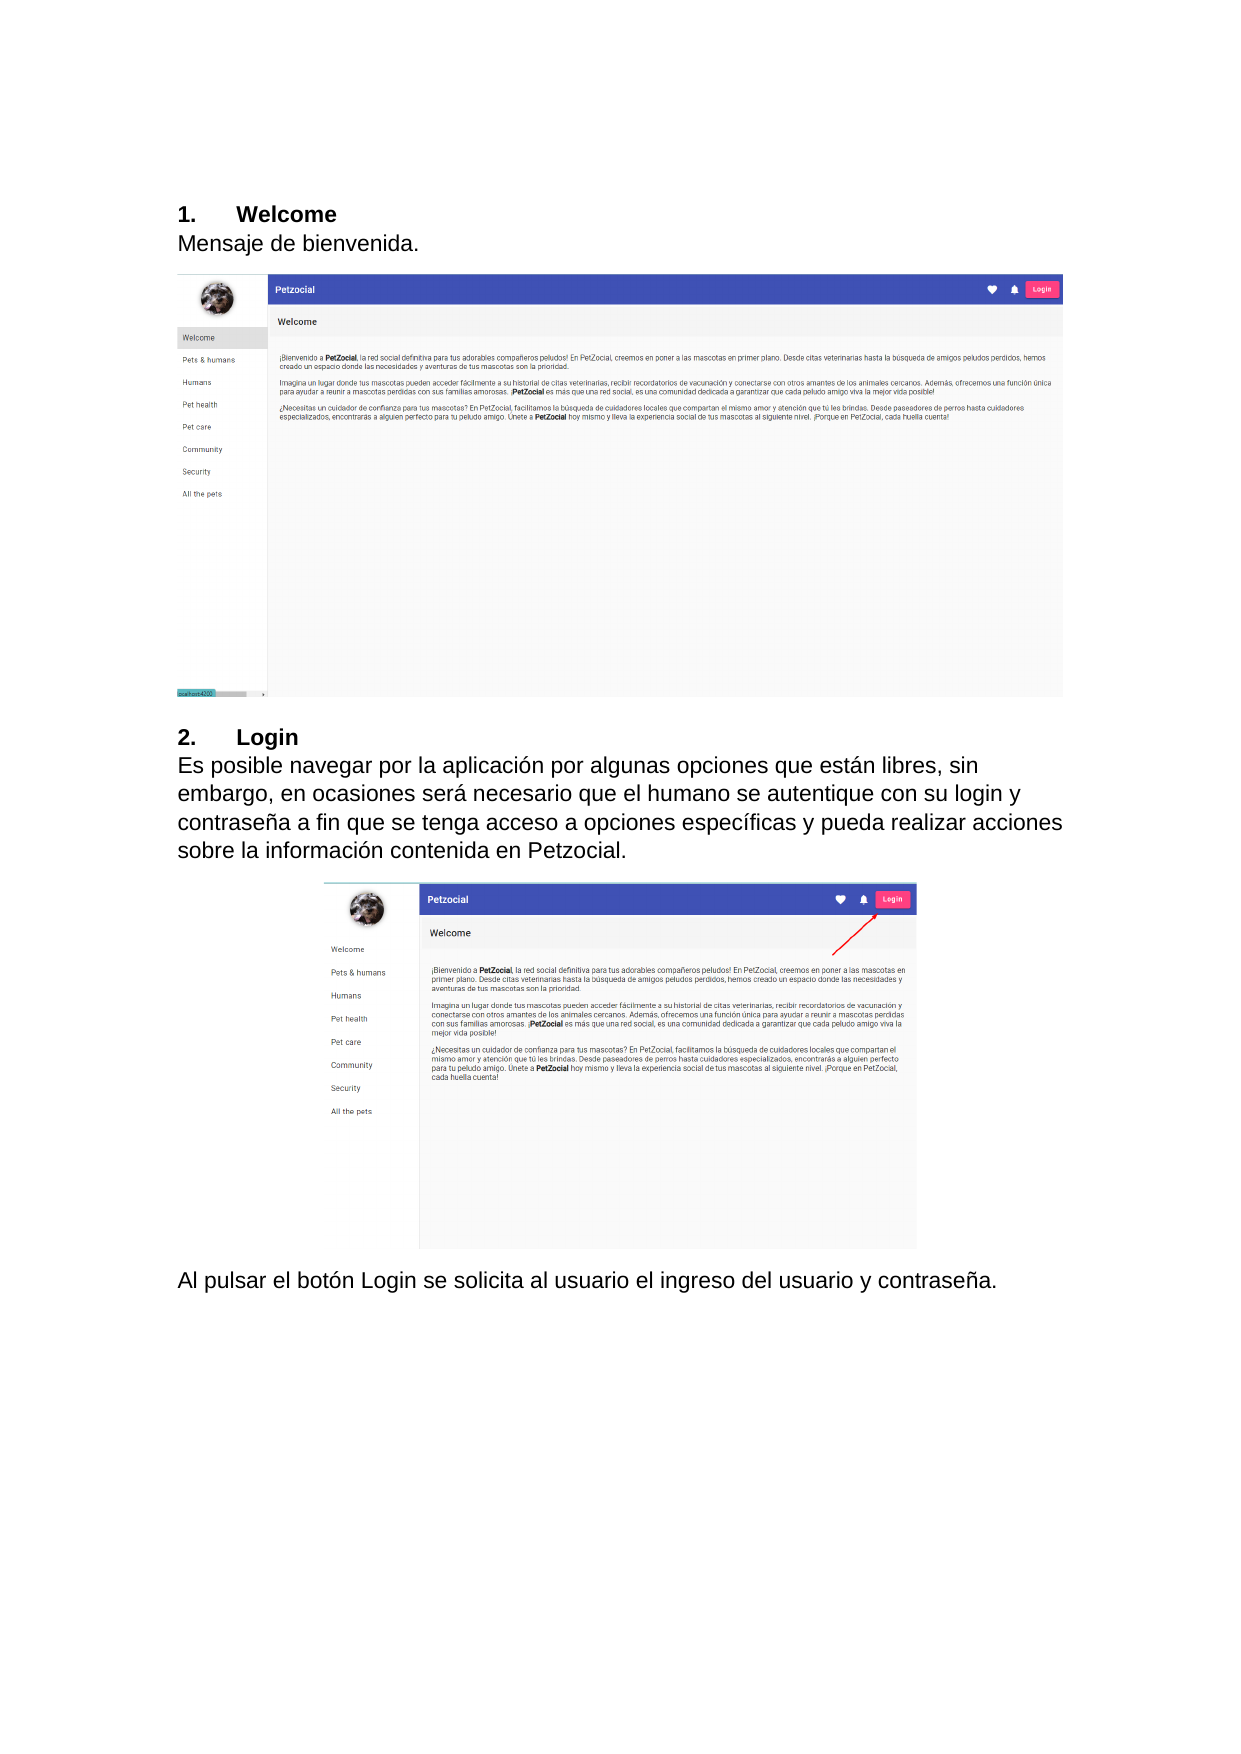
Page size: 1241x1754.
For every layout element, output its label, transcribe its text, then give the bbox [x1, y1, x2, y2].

text Es posible navegar por la aplicación por algunas opciones que están libres, sin embargo, en ocasiones será necesario que el humano se autentique con su login y contraseña a fin que se tenga acceso a opciones específicas y pueda realizar acciones sobre la información contenida en Petzocial. [177, 752, 1063, 863]
text Mensaje de bienvenida. [177, 229, 1063, 256]
text Al pulsar el botón Login se solicita al usuario el ingreso del usuario y contraseña. [177, 1267, 1063, 1294]
subtitle Login [177, 723, 1063, 750]
picture [177, 274, 1063, 697]
subtitle Welcome [177, 201, 1063, 227]
picture [323, 882, 917, 1249]
